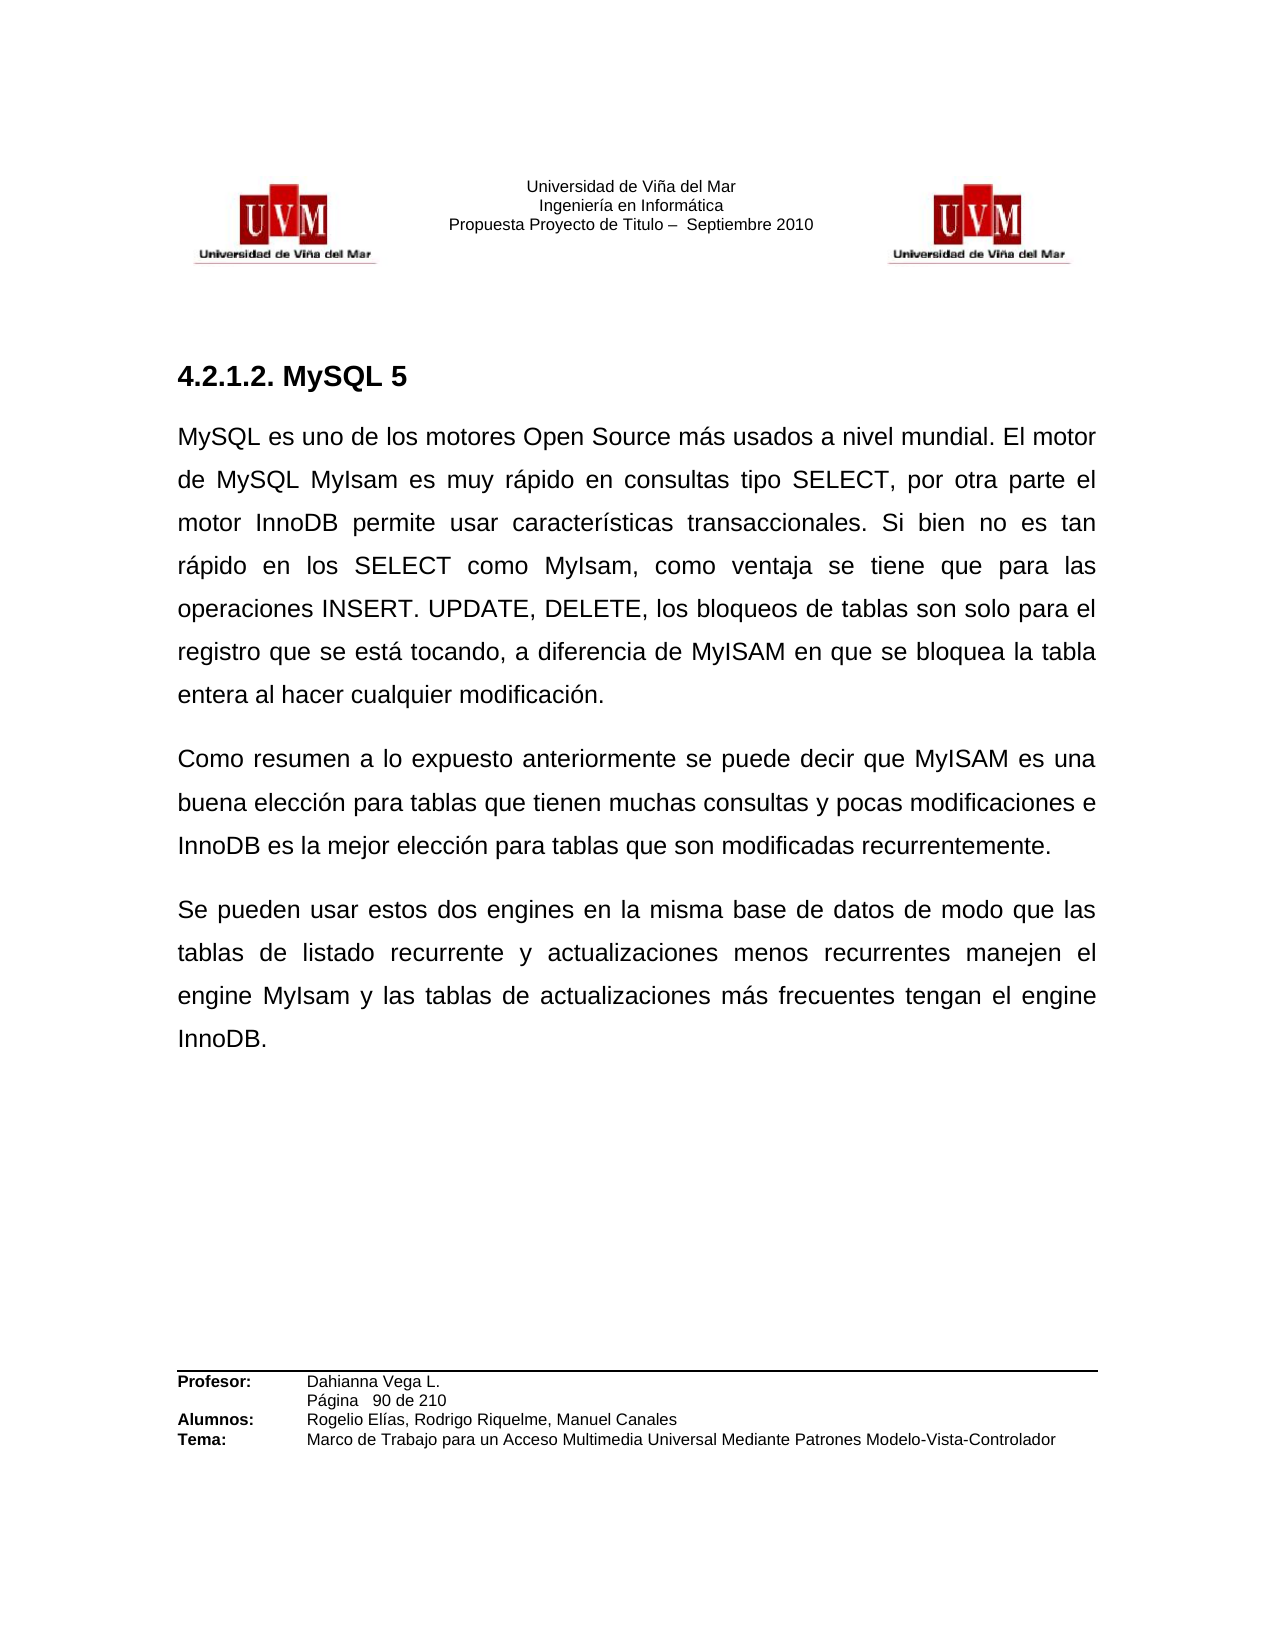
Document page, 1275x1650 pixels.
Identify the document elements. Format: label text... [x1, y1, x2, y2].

subtitle 4.2.1.2. MySQL 5 [177, 359, 1098, 392]
picture [177, 176, 390, 267]
picture [871, 176, 1084, 267]
text Se pueden usar estos dos engines en la misma base de datos de modo que las tablas de listado recurrente y actualizaciones menos recurrentes manejen el engine MyIsam y las tablas de actualizaciones más frecuentes tengan el engine InnoDB. [177, 894, 1098, 1053]
text MySQL es uno de los motores Open Source más usados a nivel mundial. El motor de MySQL MyIsam es muy rápido en consultas tipo SELECT, por otra parte el motor InnoDB permite usar características transaccionales. Si bien no es tan rápido en los SELECT como MyIsam, como ventaja se tiene que para las operaciones INSERT. UPDATE, DELETE, los bloqueos de tablas son solo para el registro que se está tocando, a diferencia de MyISAM en que se bloquea la tabla entera al hacer cualquier modificación. [177, 422, 1098, 709]
text Como resumen a lo expuesto anteriormente se puede decir que MyISAM es una buena elección para tablas que tienen muchas consultas y pocas modificaciones e InnoDB es la mejor elección para tablas que son modificadas recurrentemente. [177, 744, 1098, 859]
